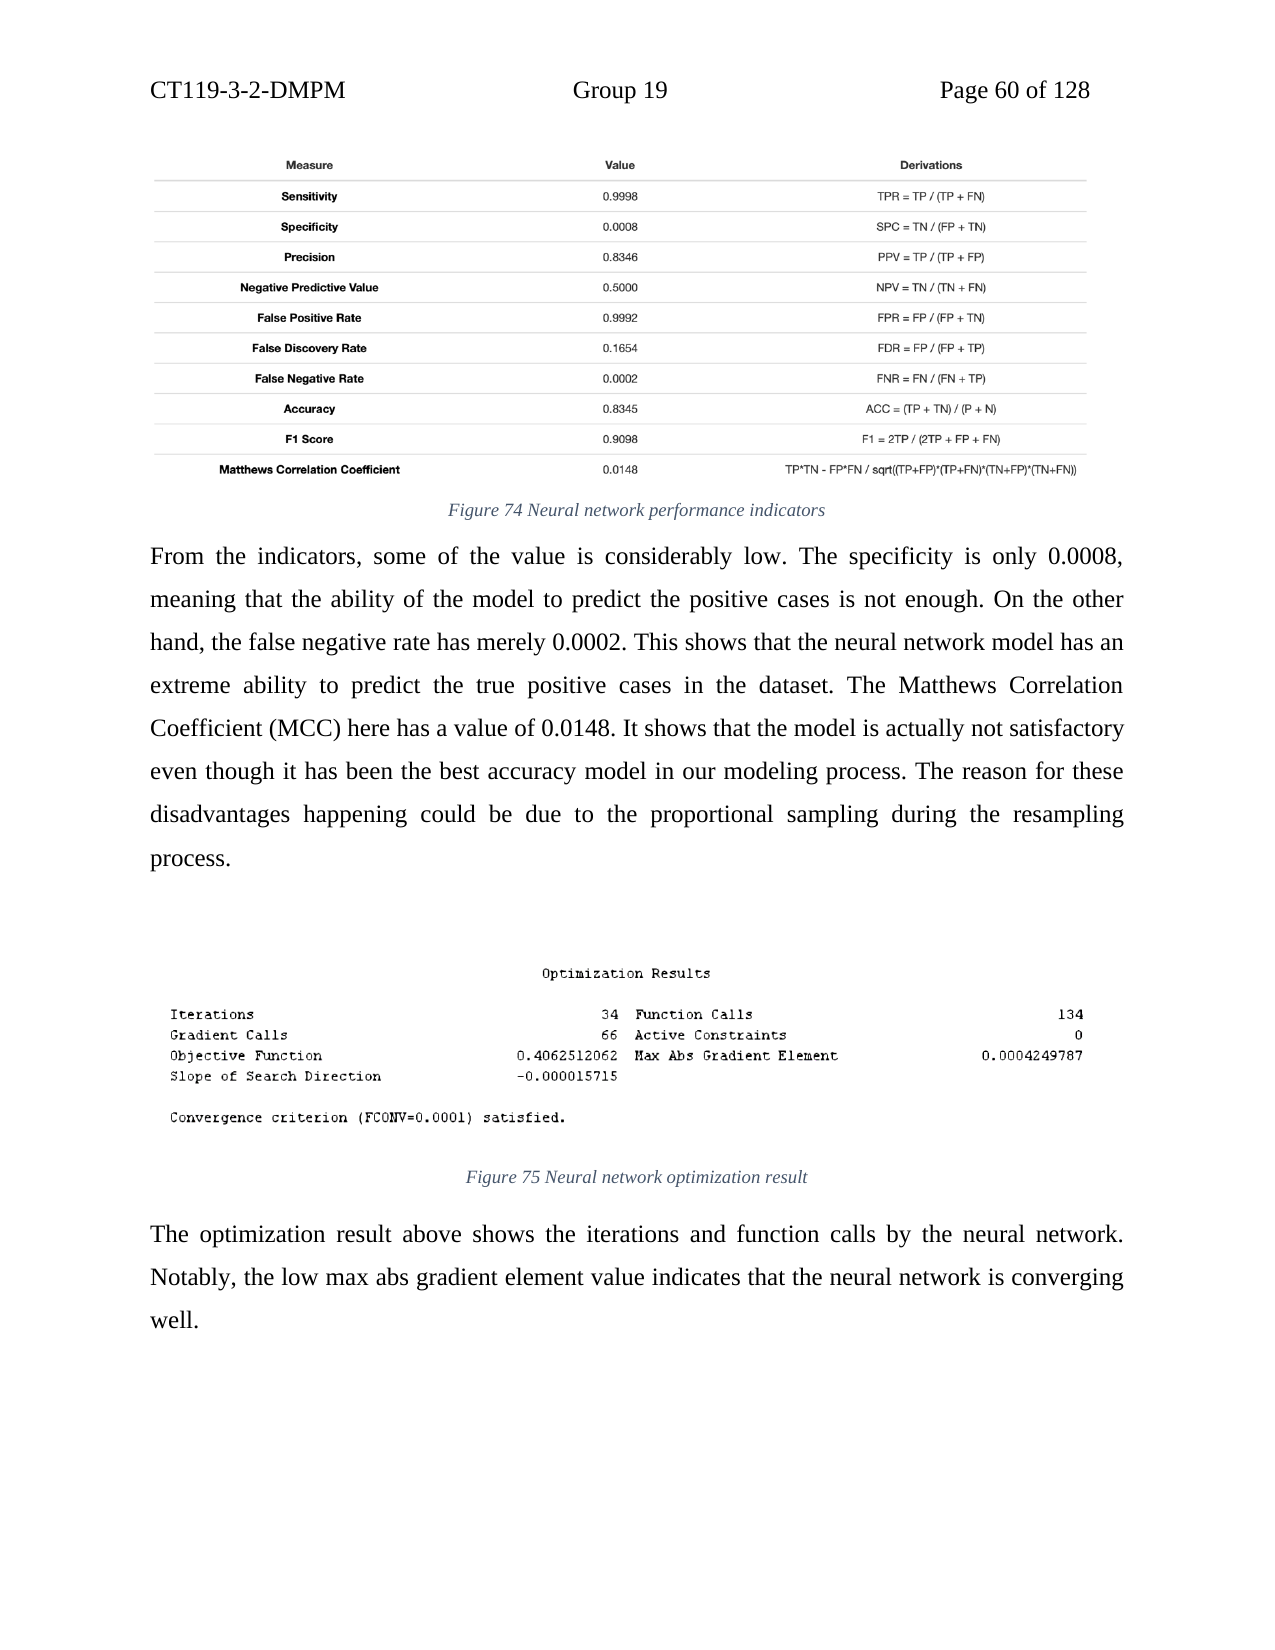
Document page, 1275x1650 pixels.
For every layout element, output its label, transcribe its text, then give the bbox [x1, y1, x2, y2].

picture [150, 150, 1091, 480]
text The optimization result above shows the iterations and function calls by the neural network. Notably, the low max abs gradient element value indicates that the neural network is converging well. [150, 1219, 1125, 1334]
picture [167, 962, 1108, 1135]
text From the indicators, some of the value is considerably low. The specificity is only 0.0008, meaning that the ability of the model to predict the positive cases is not enough. On the other hand, the false negative rate has merely 0.0002. This shows that the neural network model has an extreme ability to predict the true positive cases in the dataset. The Matthews Correlation Coefficient (MCC) here has a value of 0.0148. It shows that the model is actually not satisfactory even though it has been the best accuracy model in our modeling process. The reason for these disadvantages happening could be due to the proportional sampling during the resampling process. [150, 541, 1125, 871]
